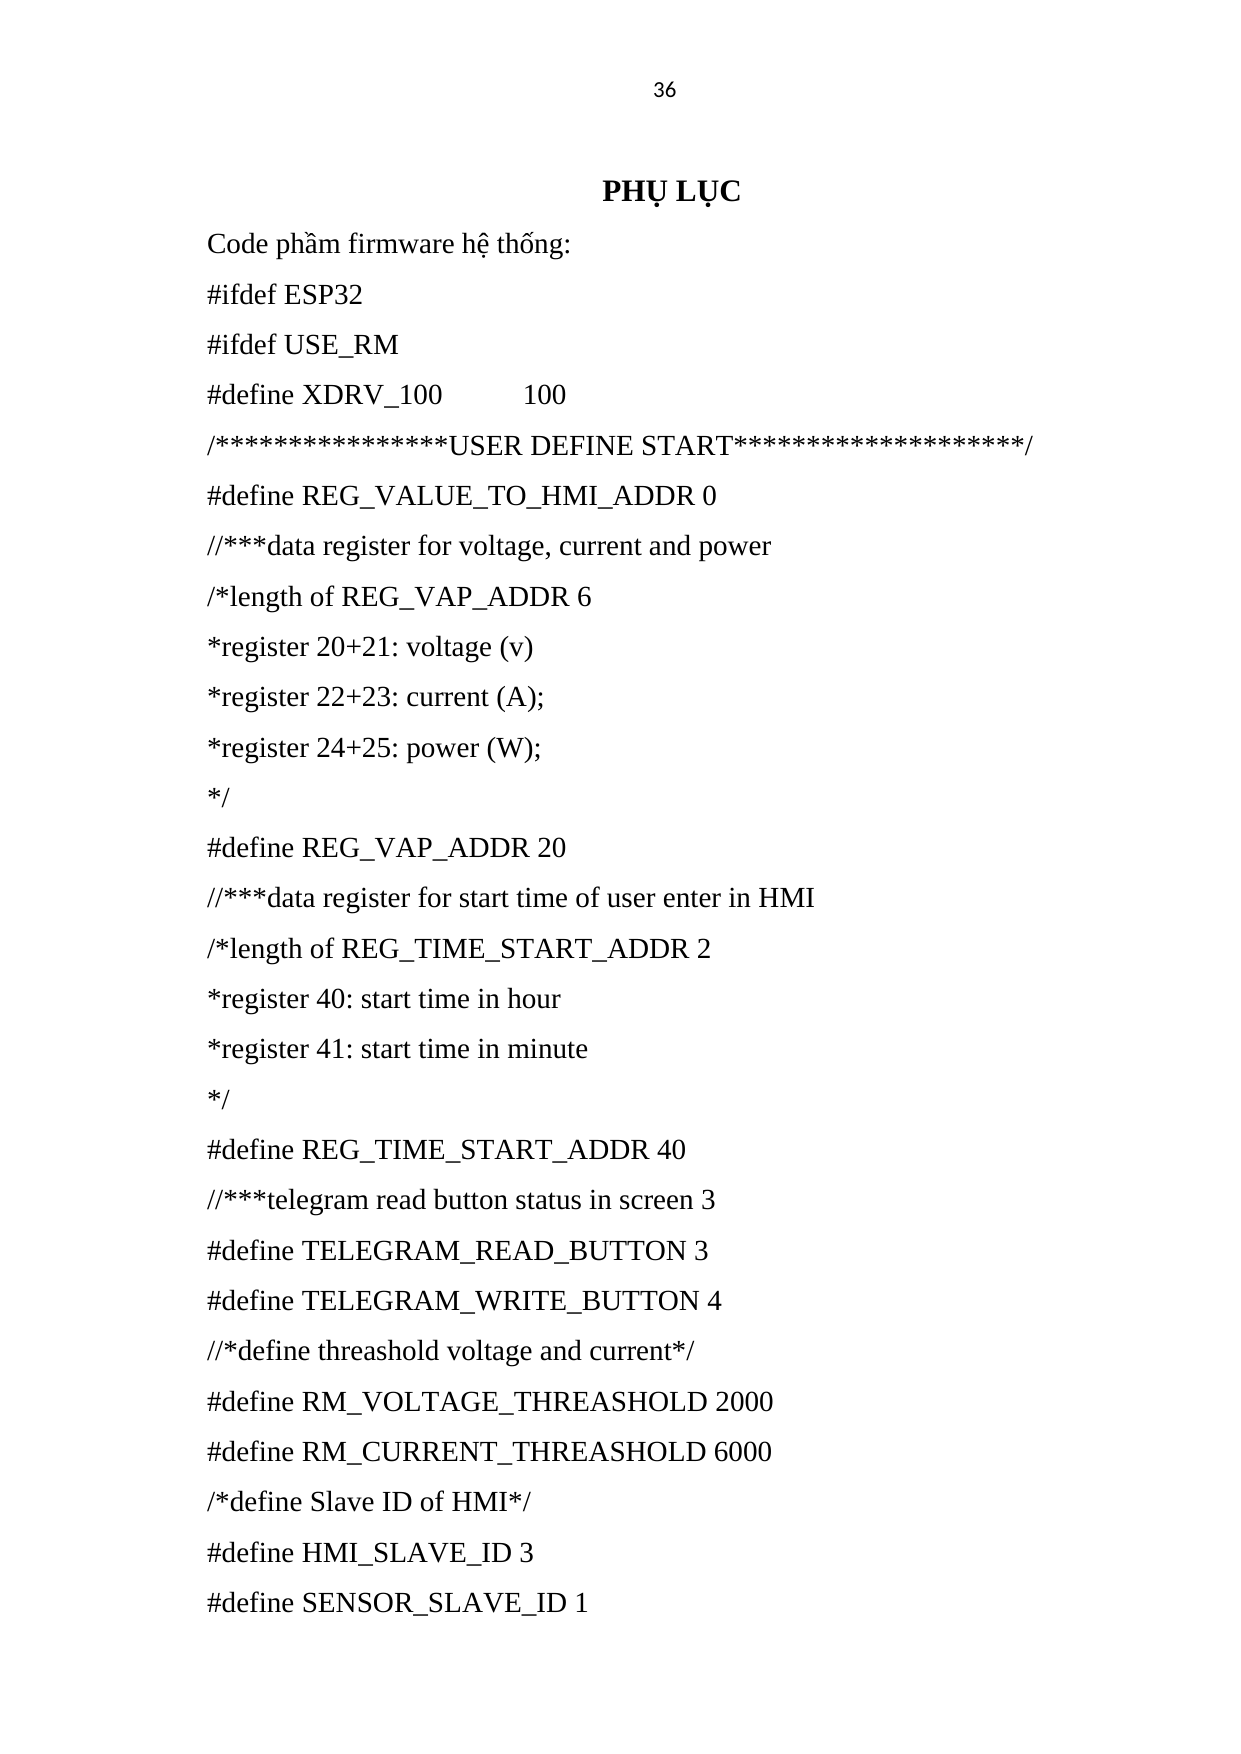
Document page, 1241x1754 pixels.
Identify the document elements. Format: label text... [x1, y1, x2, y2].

text */ [207, 780, 1122, 813]
text /*length of REG_VAP_ADDR 6 [207, 579, 1122, 612]
text #define REG_VAP_ADDR 20 [207, 830, 1122, 864]
text //*define threashold voltage and current*/ [207, 1333, 1122, 1367]
subtitle Phụ lục [222, 173, 1122, 209]
text #define TELEGRAM_WRITE_BUTTON 4 [207, 1283, 1122, 1317]
text *register 40: start time in hour [207, 981, 1122, 1015]
text #define RM_VOLTAGE_THREASHOLD 2000 [207, 1384, 1122, 1417]
text #define REG_TIME_START_ADDR 40 [207, 1132, 1122, 1166]
text *register 22+23: current (A); [207, 679, 1122, 713]
text #define XDRV_100 100 [207, 377, 1122, 411]
text //***telegram read button status in screen 3 [207, 1182, 1122, 1216]
text *register 24+25: power (W); [207, 730, 1122, 763]
text #define REG_VALUE_TO_HMI_ADDR 0 [207, 478, 1122, 512]
text #ifdef USE_RM [207, 327, 1122, 361]
text /*define Slave ID of HMI*/ [207, 1484, 1122, 1518]
text *register 41: start time in minute [207, 1032, 1122, 1065]
text /****************USER DEFINE START********************/ [207, 428, 1122, 461]
text #define TELEGRAM_READ_BUTTON 3 [207, 1233, 1122, 1266]
text *register 20+21: voltage (v) [207, 629, 1122, 663]
text //***data register for start time of user enter in HMI [207, 881, 1122, 914]
text #define HMI_SLAVE_ID 3 [207, 1535, 1122, 1568]
text #ifdef ESP32 [207, 277, 1122, 310]
text /*length of REG_TIME_START_ADDR 2 [207, 931, 1122, 964]
text #define SENSOR_SLAVE_ID 1 [207, 1585, 1122, 1618]
text */ [207, 1082, 1122, 1115]
text #define RM_CURRENT_THREASHOLD 6000 [207, 1434, 1122, 1468]
text //***data register for voltage, current and power [207, 528, 1122, 562]
text Code phầm firmware hệ thống: [207, 227, 1122, 260]
